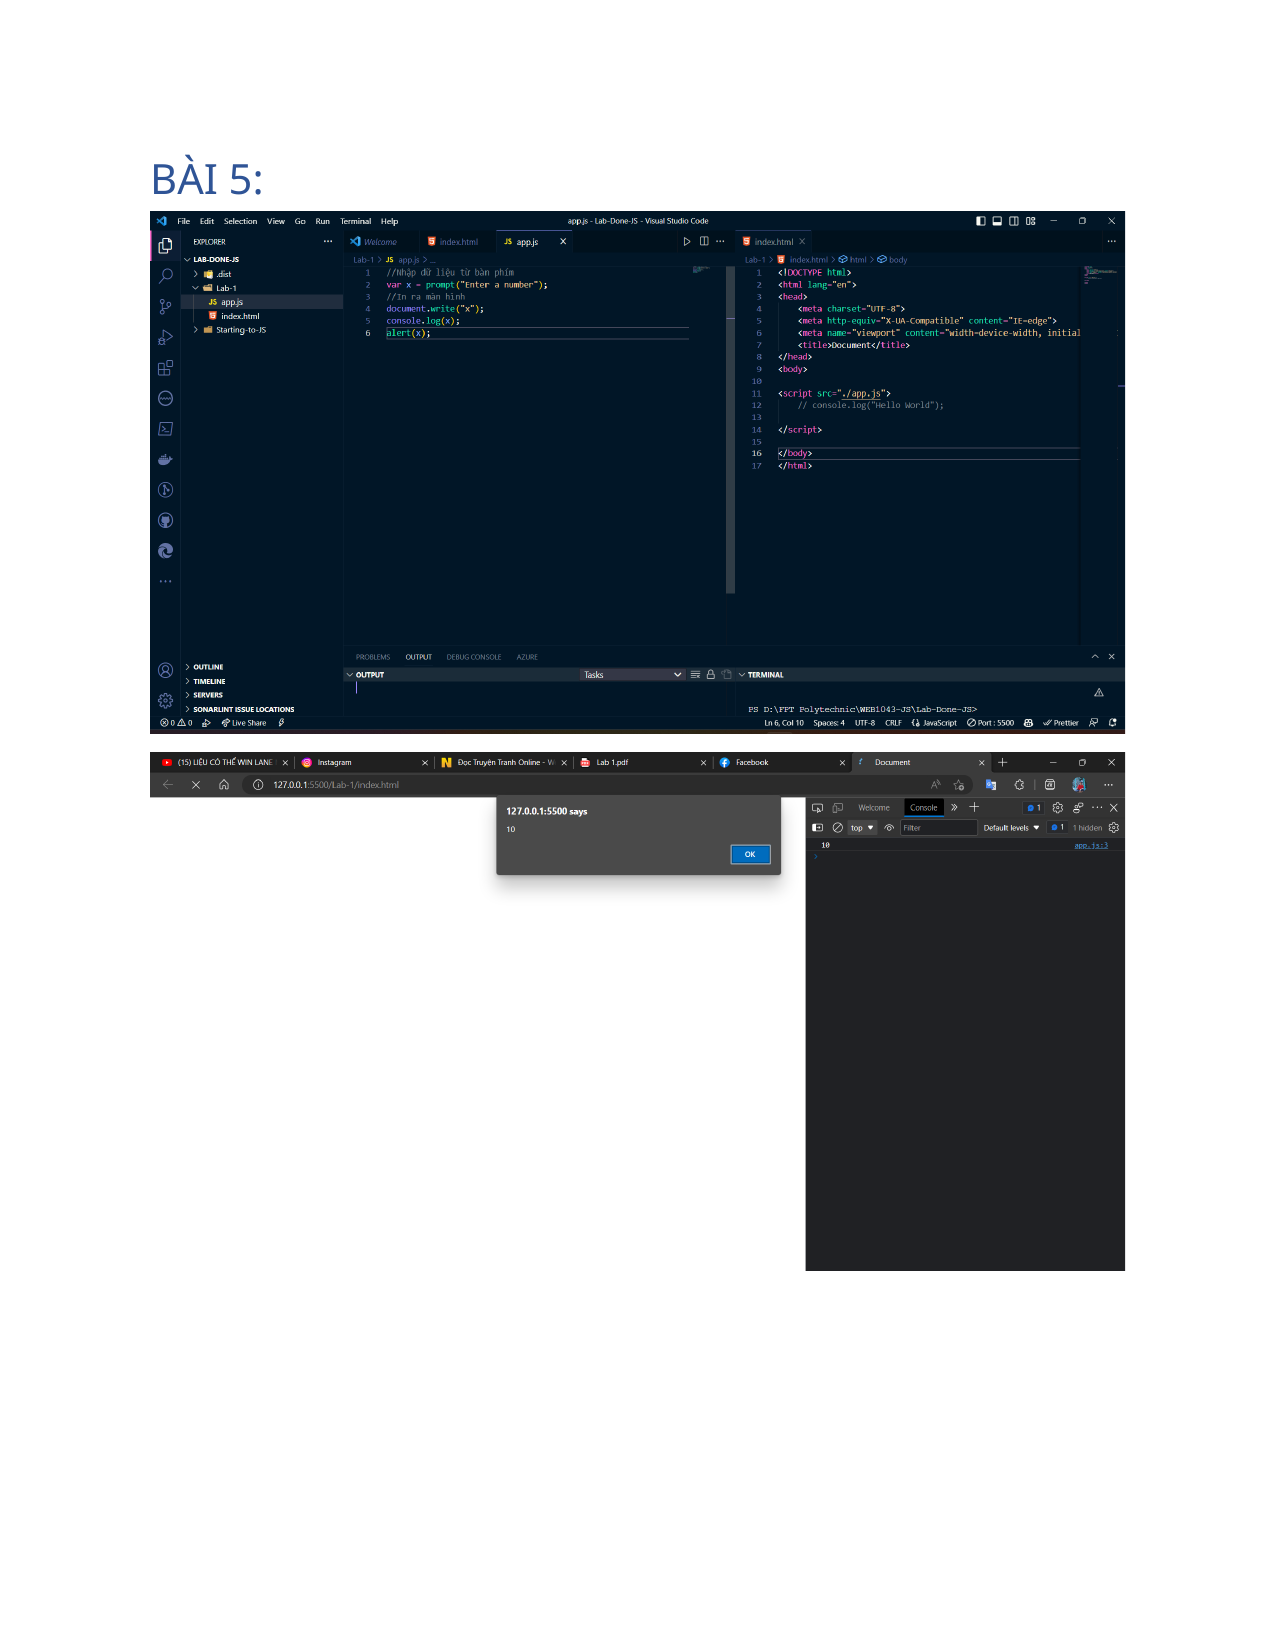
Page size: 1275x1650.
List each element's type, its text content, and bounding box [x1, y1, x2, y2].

picture [150, 752, 1125, 1271]
picture [150, 211, 1125, 734]
subtitle BÀI 5: [150, 150, 1125, 207]
